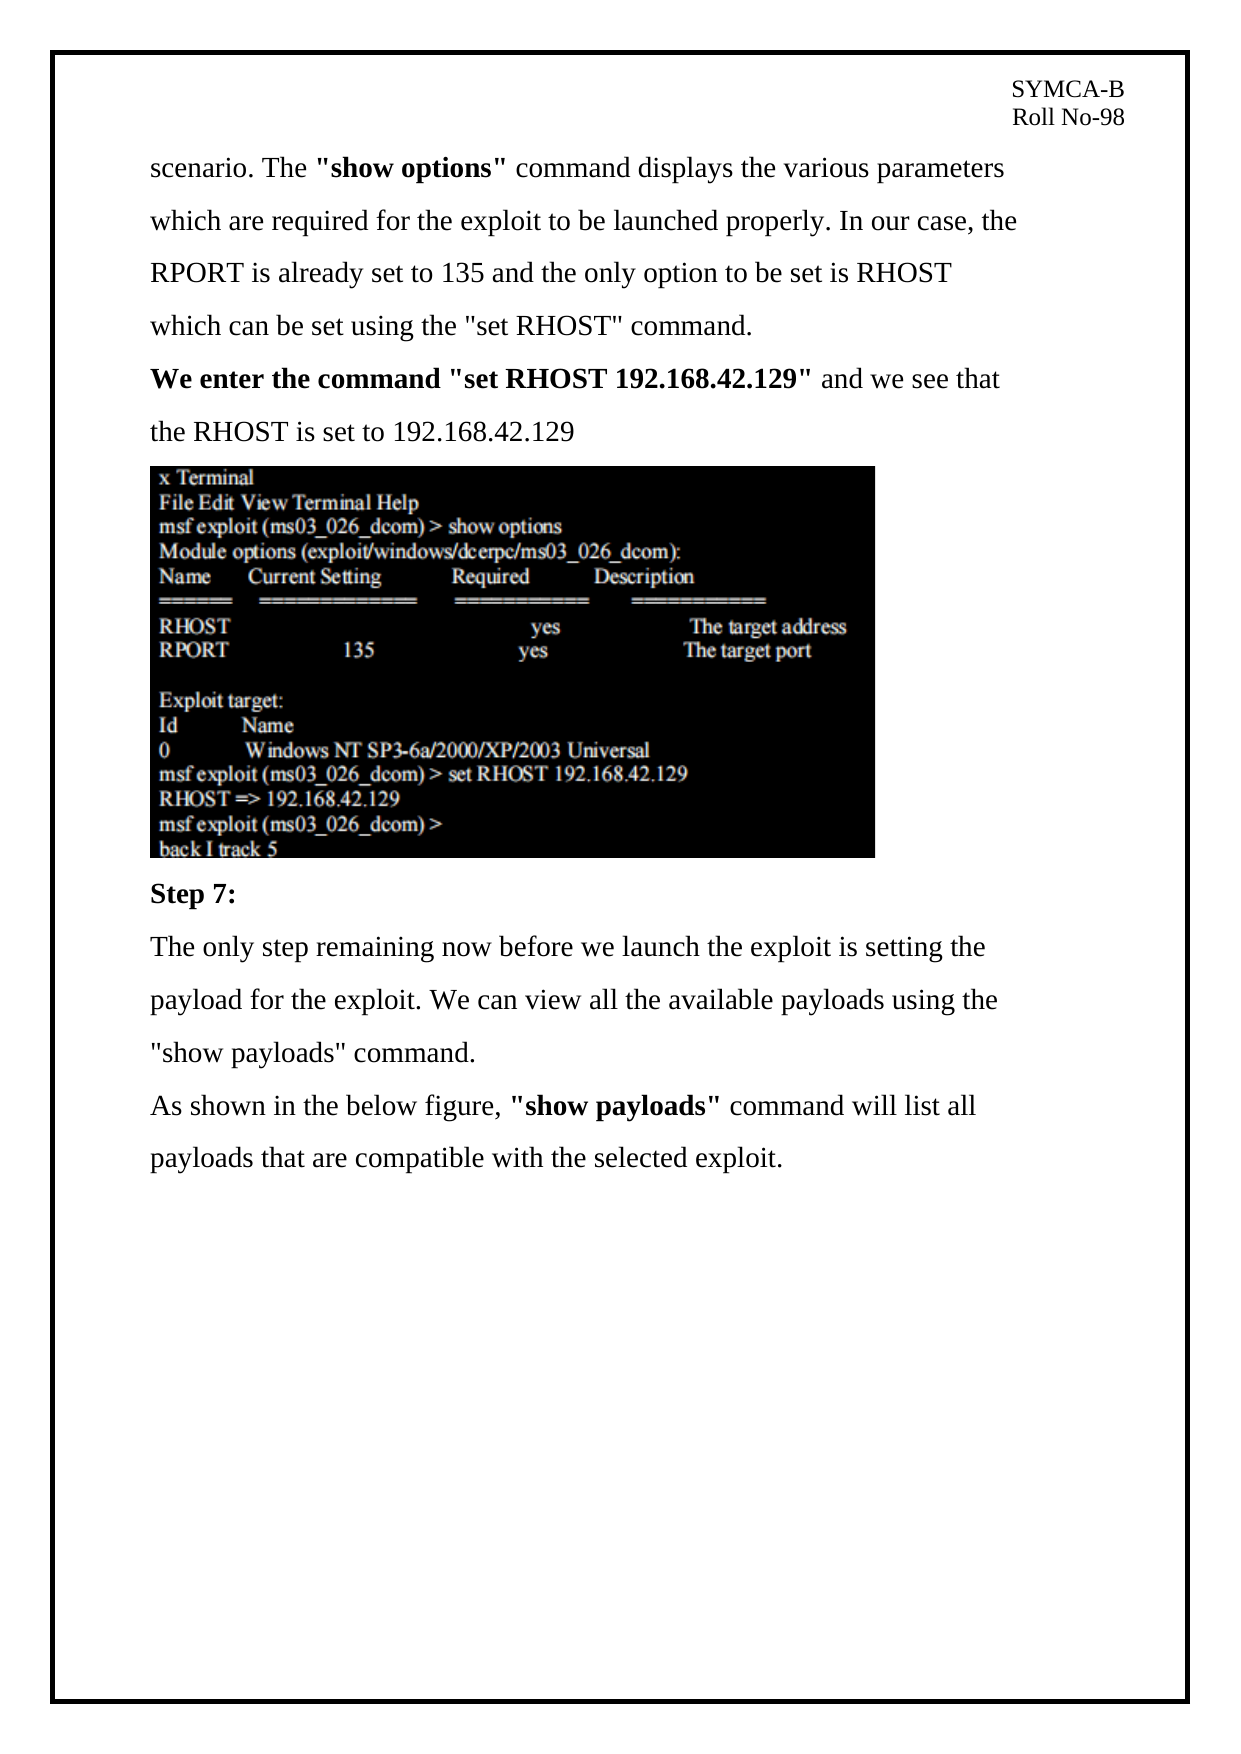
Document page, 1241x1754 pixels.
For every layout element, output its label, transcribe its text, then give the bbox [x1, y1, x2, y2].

text payloads that are compatible with the selected exploit. [150, 1141, 1090, 1174]
text which can be set using the "set RHOST" command. [150, 308, 1090, 342]
text Step 7: [150, 877, 1090, 910]
text scenario. The "show options" command displays the various parameters [150, 150, 1090, 183]
text The only step remaining now before we launch the exploit is setting the [150, 929, 1090, 963]
text "show payloads" command. [150, 1035, 1090, 1068]
text RPORT is already set to 135 and the only option to be set is RHOST [150, 256, 1090, 289]
text As shown in the below figure, "show payloads" command will list all [150, 1088, 1090, 1121]
text the RHOST is set to 192.168.42.129 [150, 414, 1090, 448]
picture [150, 466, 876, 858]
text We enter the command "set RHOST 192.168.42.129" and we see that [150, 361, 1090, 395]
text payload for the exploit. We can view all the available payloads using the [150, 982, 1090, 1016]
text which are required for the exploit to be launched properly. In our case, the [150, 203, 1090, 236]
